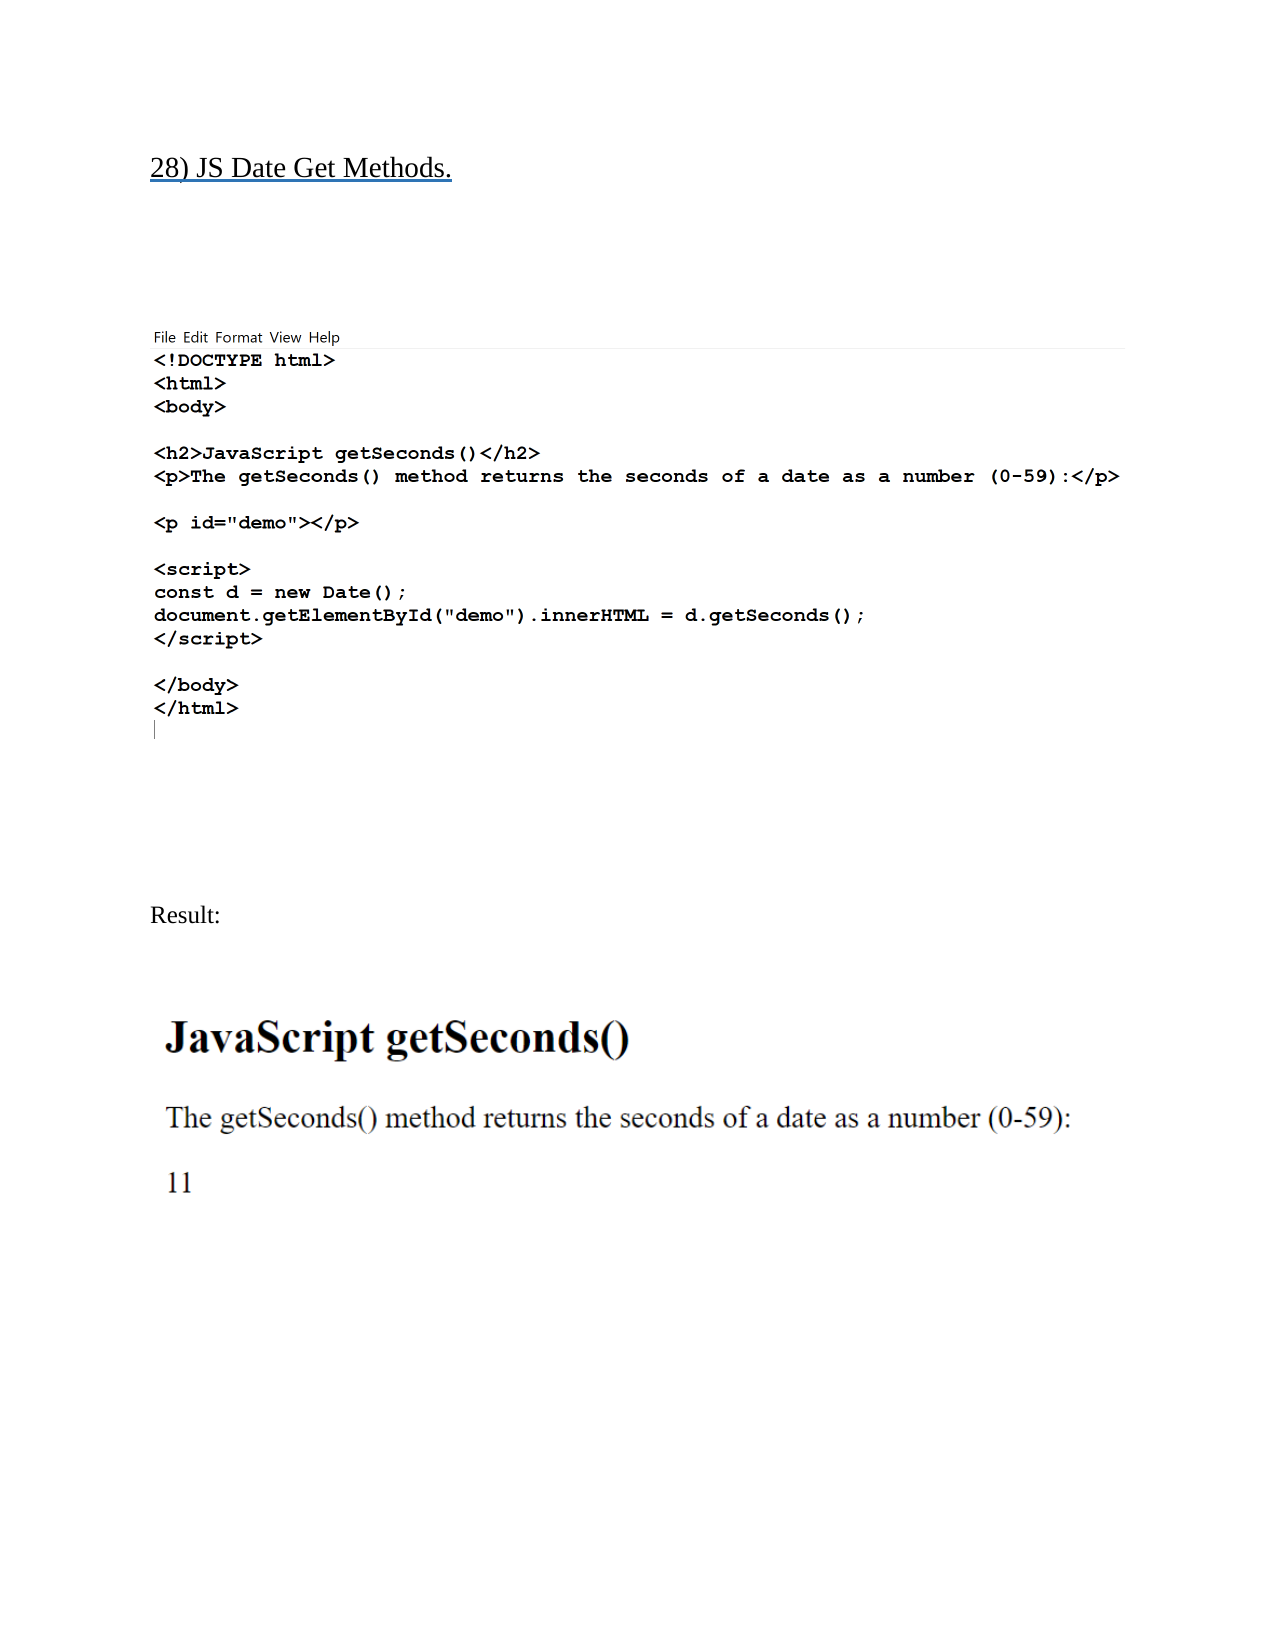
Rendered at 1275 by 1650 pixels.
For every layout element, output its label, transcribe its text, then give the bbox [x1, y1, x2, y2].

picture [150, 328, 1125, 739]
subtitle 28) JS Date Get Methods. [150, 150, 1125, 183]
text Result: [150, 900, 1125, 960]
picture [150, 979, 1125, 1263]
